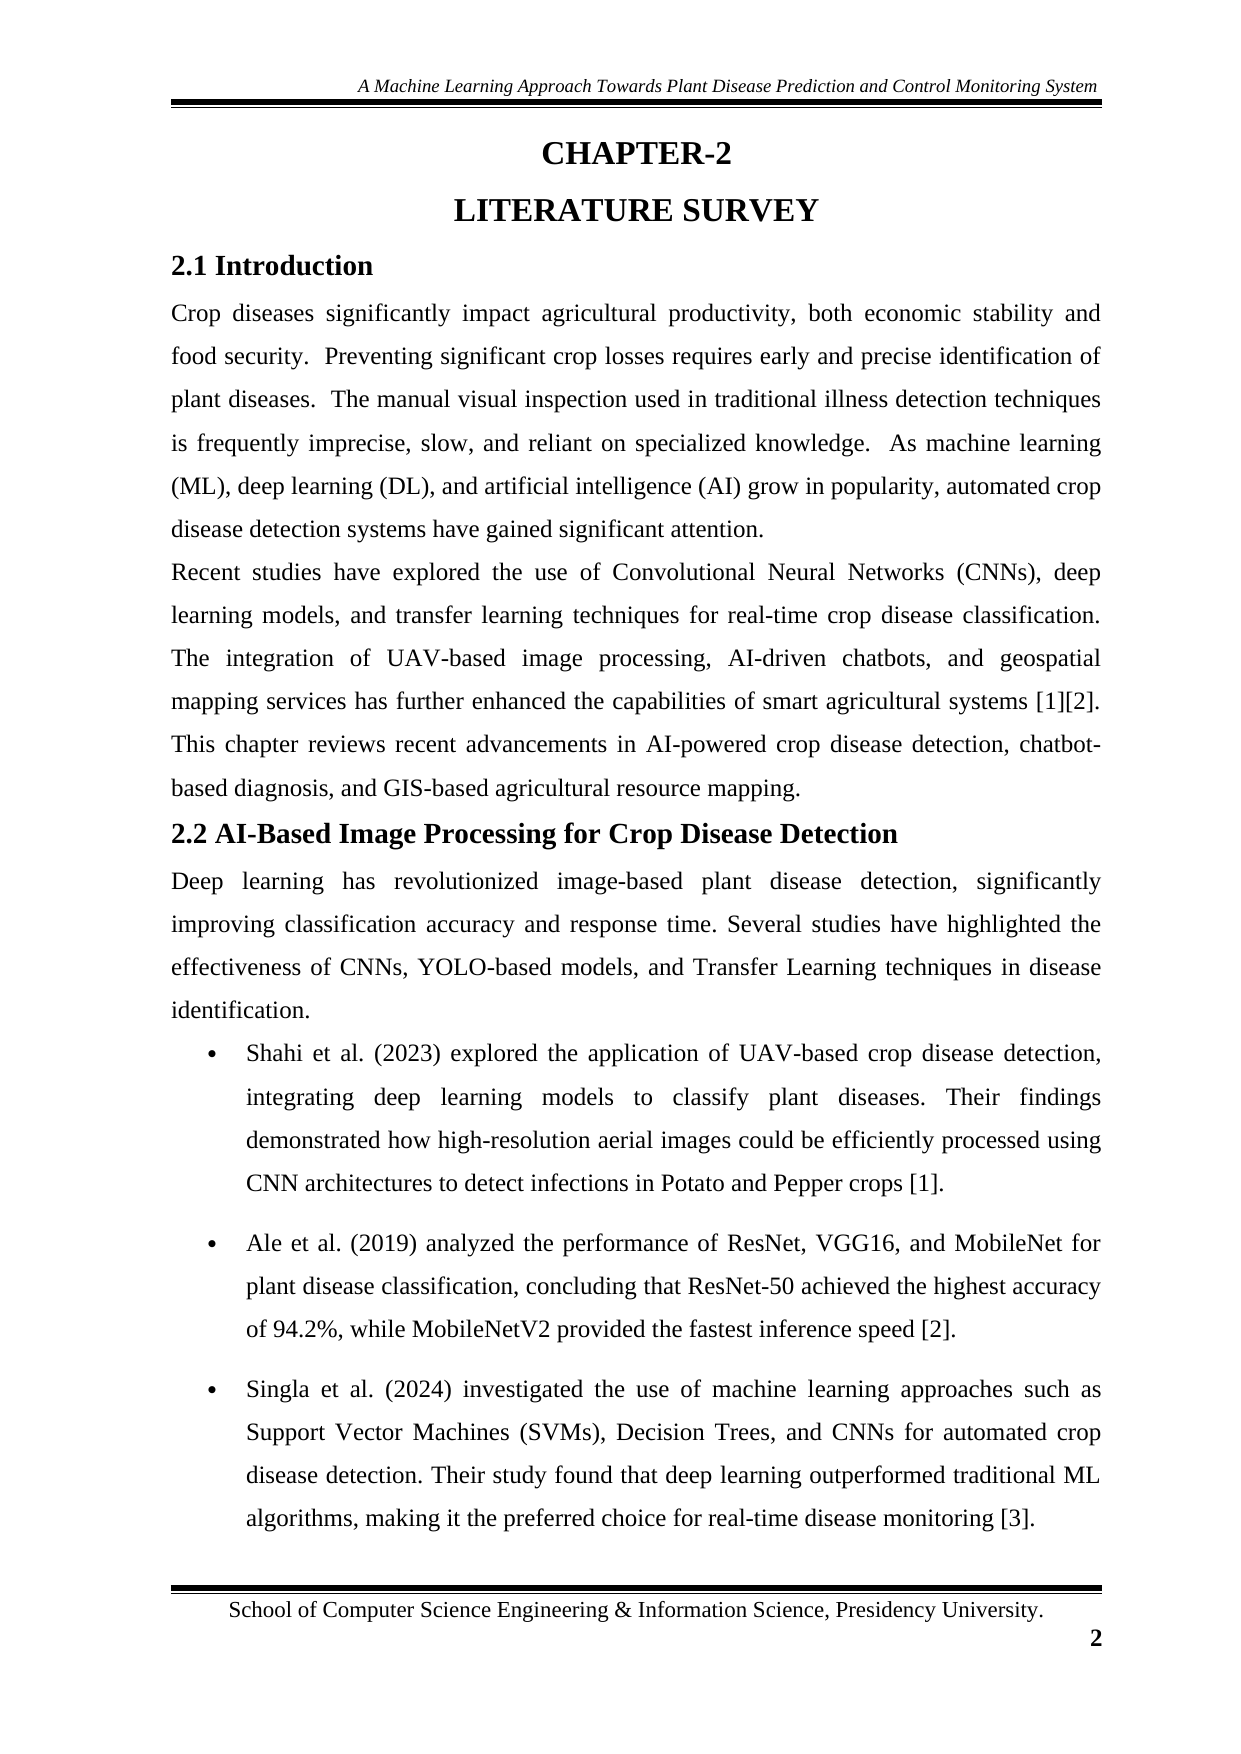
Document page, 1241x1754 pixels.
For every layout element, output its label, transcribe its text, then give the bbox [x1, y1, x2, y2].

text Crop diseases significantly impact agricultural productivity, both economic stability and food security. Preventing significant crop losses requires early and precise identification of plant diseases. The manual visual inspection used in traditional illness detection techniques is frequently imprecise, slow, and reliant on specialized knowledge. As machine learning (ML), deep learning (DL), and artificial intelligence (AI) grow in popularity, automated crop disease detection systems have gained significant attention. [171, 298, 1102, 543]
list Singla et al. (2024) investigated the use of machine learning approaches such as Support Vector Machines (SVMs), Decision Trees, and CNNs for automated crop disease detection. Their study found that deep learning outperformed traditional ML algorithms, making it the preferred choice for real-time disease monitoring [3]. [208, 1374, 1102, 1532]
list Shahi et al. (2023) explored the application of UAV-based crop disease detection, integrating deep learning models to classify plant diseases. Their findings demonstrated how high-resolution aerial images could be efficiently processed using CNN architectures to detect infections in Potato and Pepper crops [1]. [208, 1038, 1102, 1197]
text CHAPTER-2 [171, 133, 1102, 171]
text LITERATURE SURVEY [171, 190, 1102, 229]
list Ale et al. (2019) analyzed the performance of ResNet, VGG16, and MobileNet for plant disease classification, concluding that ResNet-50 achieved the highest accuracy of 94.2%, while MobileNetV2 provided the fastest inference speed [2]. [208, 1228, 1102, 1343]
text Recent studies have explored the use of Convolutional Neural Networks (CNNs), deep learning models, and transfer learning techniques for real-time crop disease classification. The integration of UAV-based image processing, AI-driven chatbots, and geospatial mapping services has further enhanced the capabilities of smart agricultural systems [1][2]. This chapter reviews recent advancements in AI-powered crop disease detection, chatbot-based diagnosis, and GIS-based agricultural resource mapping. [171, 557, 1102, 801]
text 2.1 Introduction [171, 248, 1102, 281]
text 2.2 AI-Based Image Processing for Crop Disease Detection [171, 816, 1102, 849]
text Deep learning has revolutionized image-based plant disease detection, significantly improving classification accuracy and response time. Several studies have highlighted the effectiveness of CNNs, YOLO-based models, and Transfer Learning techniques in disease identification. [171, 866, 1102, 1024]
